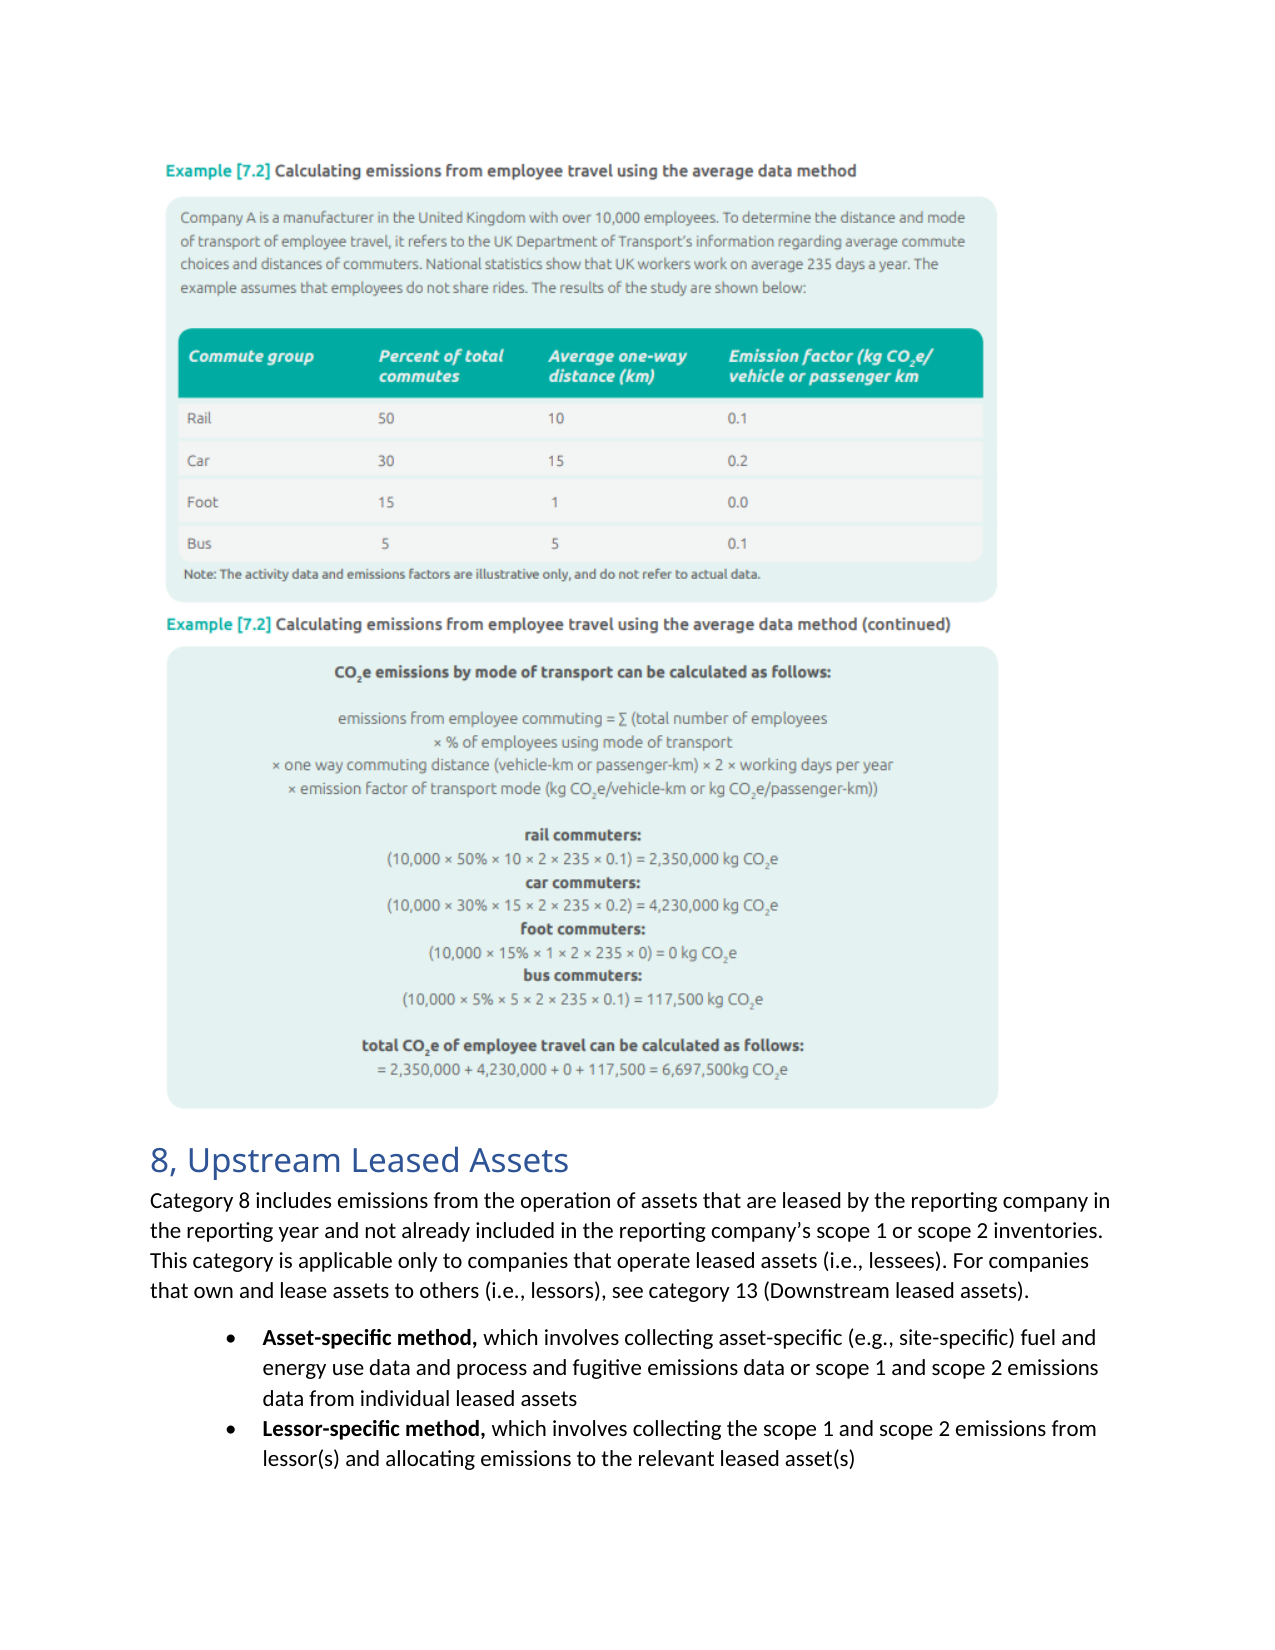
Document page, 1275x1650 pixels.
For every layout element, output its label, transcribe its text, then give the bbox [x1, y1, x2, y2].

text Category 8 includes emissions from the operation of assets that are leased by the reporting company in the reporting year and not already included in the reporting company’s scope 1 or scope 2 inventories. This category is applicable only to companies that operate leased assets (i.e., lessees). For companies that own and lease assets to others (i.e., lessors), see category 13 (Downstream leased assets). [150, 1186, 1125, 1304]
picture [150, 150, 1005, 604]
picture [150, 606, 1005, 1110]
list Asset-specific method, which involves collecting asset-specific (e.g., site-specific) fuel and energy use data and process and fugitive emissions data or scope 1 and scope 2 emissions data from individual leased assets [225, 1323, 1125, 1412]
list Lessor-specific method, which involves collecting the scope 1 and scope 2 emissions from lessor(s) and allocating emissions to the relevant leased asset(s) [225, 1414, 1125, 1472]
subtitle 8, Upstream Leased Assets [150, 1137, 1125, 1182]
